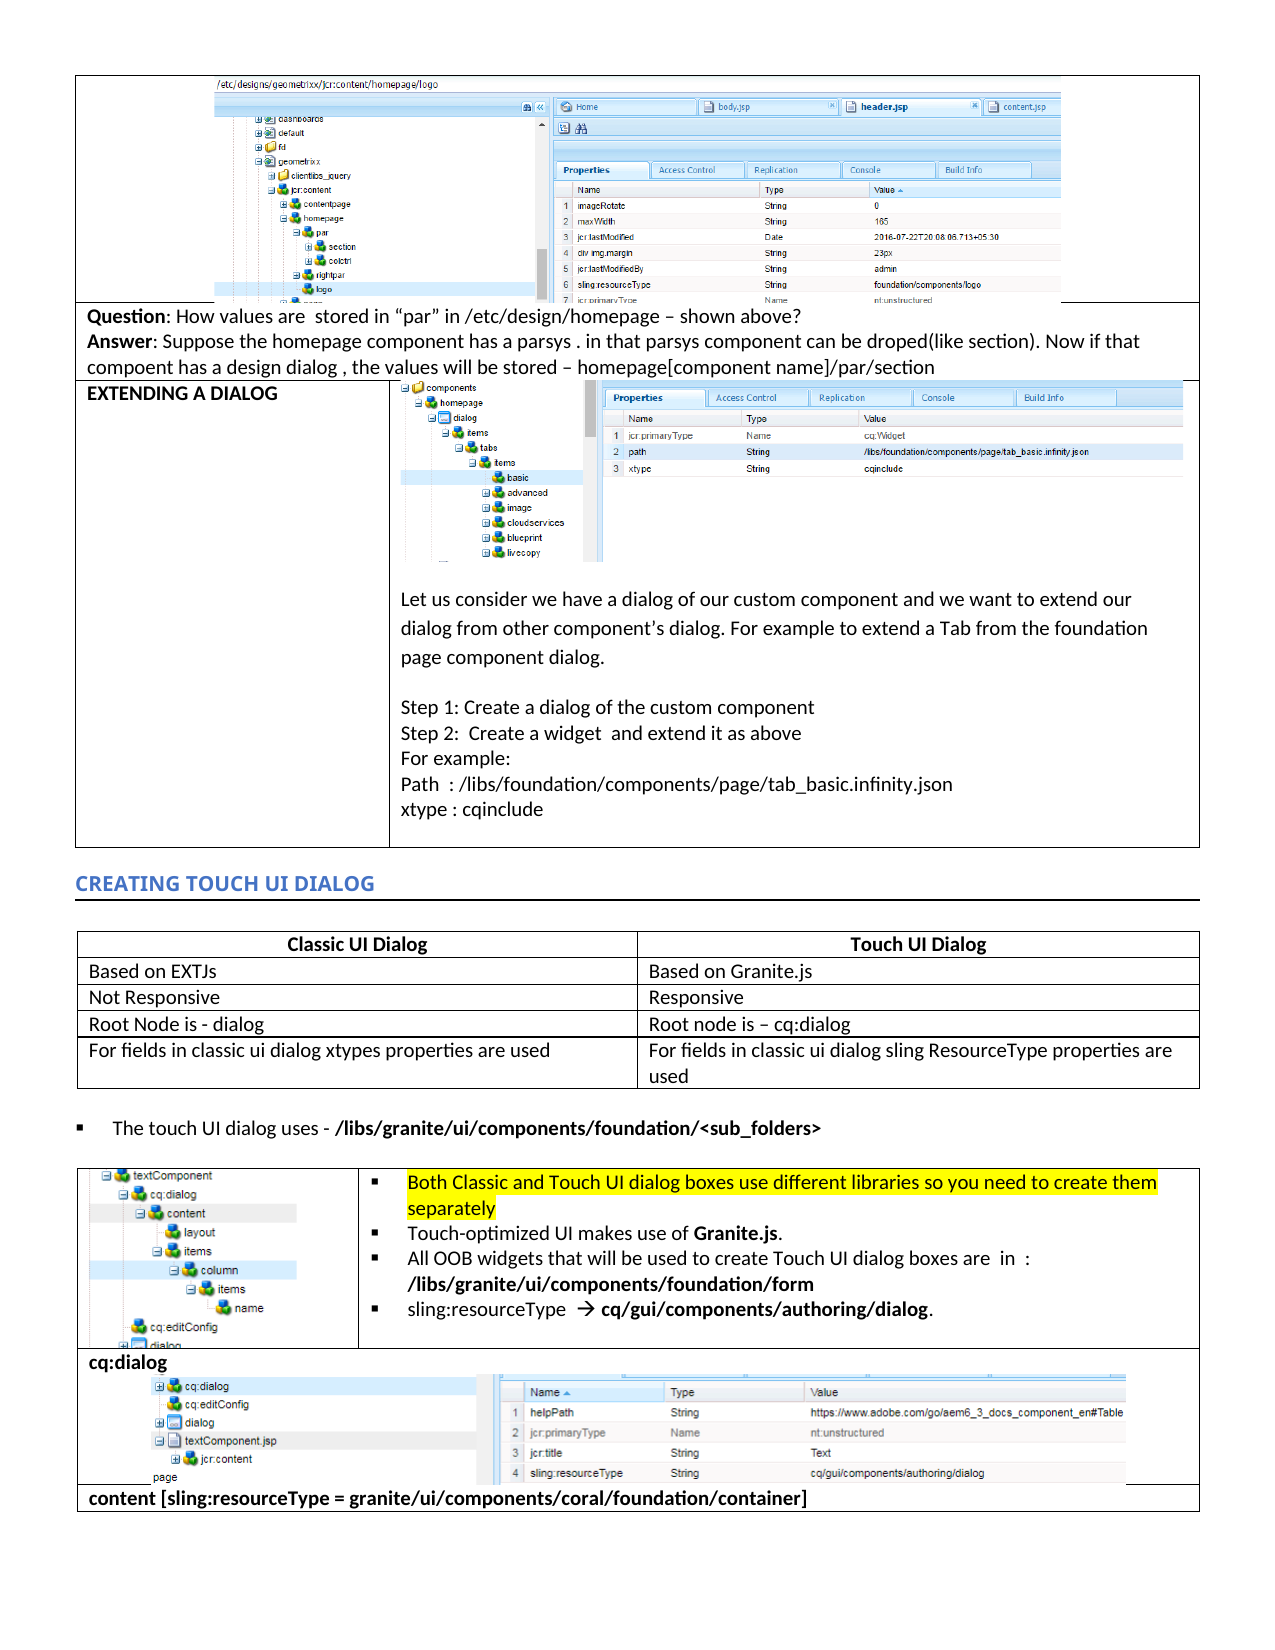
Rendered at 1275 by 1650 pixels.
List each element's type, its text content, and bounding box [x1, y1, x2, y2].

list The touch UI dialog uses - /libs/granite/ui/components/foundation/<sub_folders> [75, 1115, 1200, 1140]
table_cell Let us consider we have a dialog of our custom component and we want to extend our dialog from other component’s dialog. For example to extend a Tab from the foundation page component dialog. Step 1: Create a dialog of the custom component Step 2: Create a widget and extend it as above For example: Path : /libs/foundation/components/page/tab_basic.infinity.json xtype : cqinclude [390, 381, 1199, 847]
table_cell Root node is – cq:dialog [638, 1011, 1199, 1036]
table_cell Not Responsive [78, 985, 637, 1010]
table_cell Based on Granite.js [638, 958, 1199, 983]
table_cell Responsive [638, 985, 1199, 1010]
picture [214, 76, 1061, 303]
table_cell Question: How values are stored in “par” in /etc/design/homepage – shown above? Answer: Suppose the homepage component has a parsys . in that parsys component can be droped(like section). Now if that compoent has a design dialog , the values will be stored – homepage[component name]/par/section [76, 303, 1199, 379]
table_header Classic UI Dialog [78, 932, 637, 957]
table_cell For fields in classic ui dialog sling ResourceType properties are used [638, 1038, 1199, 1088]
table_header [78, 1169, 88, 1348]
picture [151, 1374, 1126, 1485]
table_header [297, 1169, 358, 1348]
table_cell [1061, 76, 1199, 302]
table_header Touch UI Dialog [638, 932, 1199, 957]
picture [400, 380, 1184, 562]
subtitle CREATING TOUCH UI DIALOG [75, 869, 1200, 899]
table_cell Based on EXTJs [78, 958, 637, 983]
table_header Both Classic and Touch UI dialog boxes use different libraries so you need to create them separately Touch-optimized UI makes use of Granite.js. All OOB widgets that will be used to create Touch UI dialog boxes are in : /libs/granite/ui/components/foundation/form sling:resourceType cq/gui/components/authoring/dialog. [359, 1169, 1199, 1348]
table_cell cq:dialog [78, 1349, 1199, 1484]
table_cell For fields in classic ui dialog xtypes properties are used [78, 1038, 637, 1088]
table_cell Root Node is - dialog [78, 1011, 637, 1036]
table_cell content [sling:resourceType = granite/ui/components/coral/foundation/container] [78, 1485, 1199, 1511]
picture [88, 1169, 297, 1348]
table_cell EXTENDING A DIALOG [76, 381, 389, 847]
table_cell [76, 76, 214, 302]
